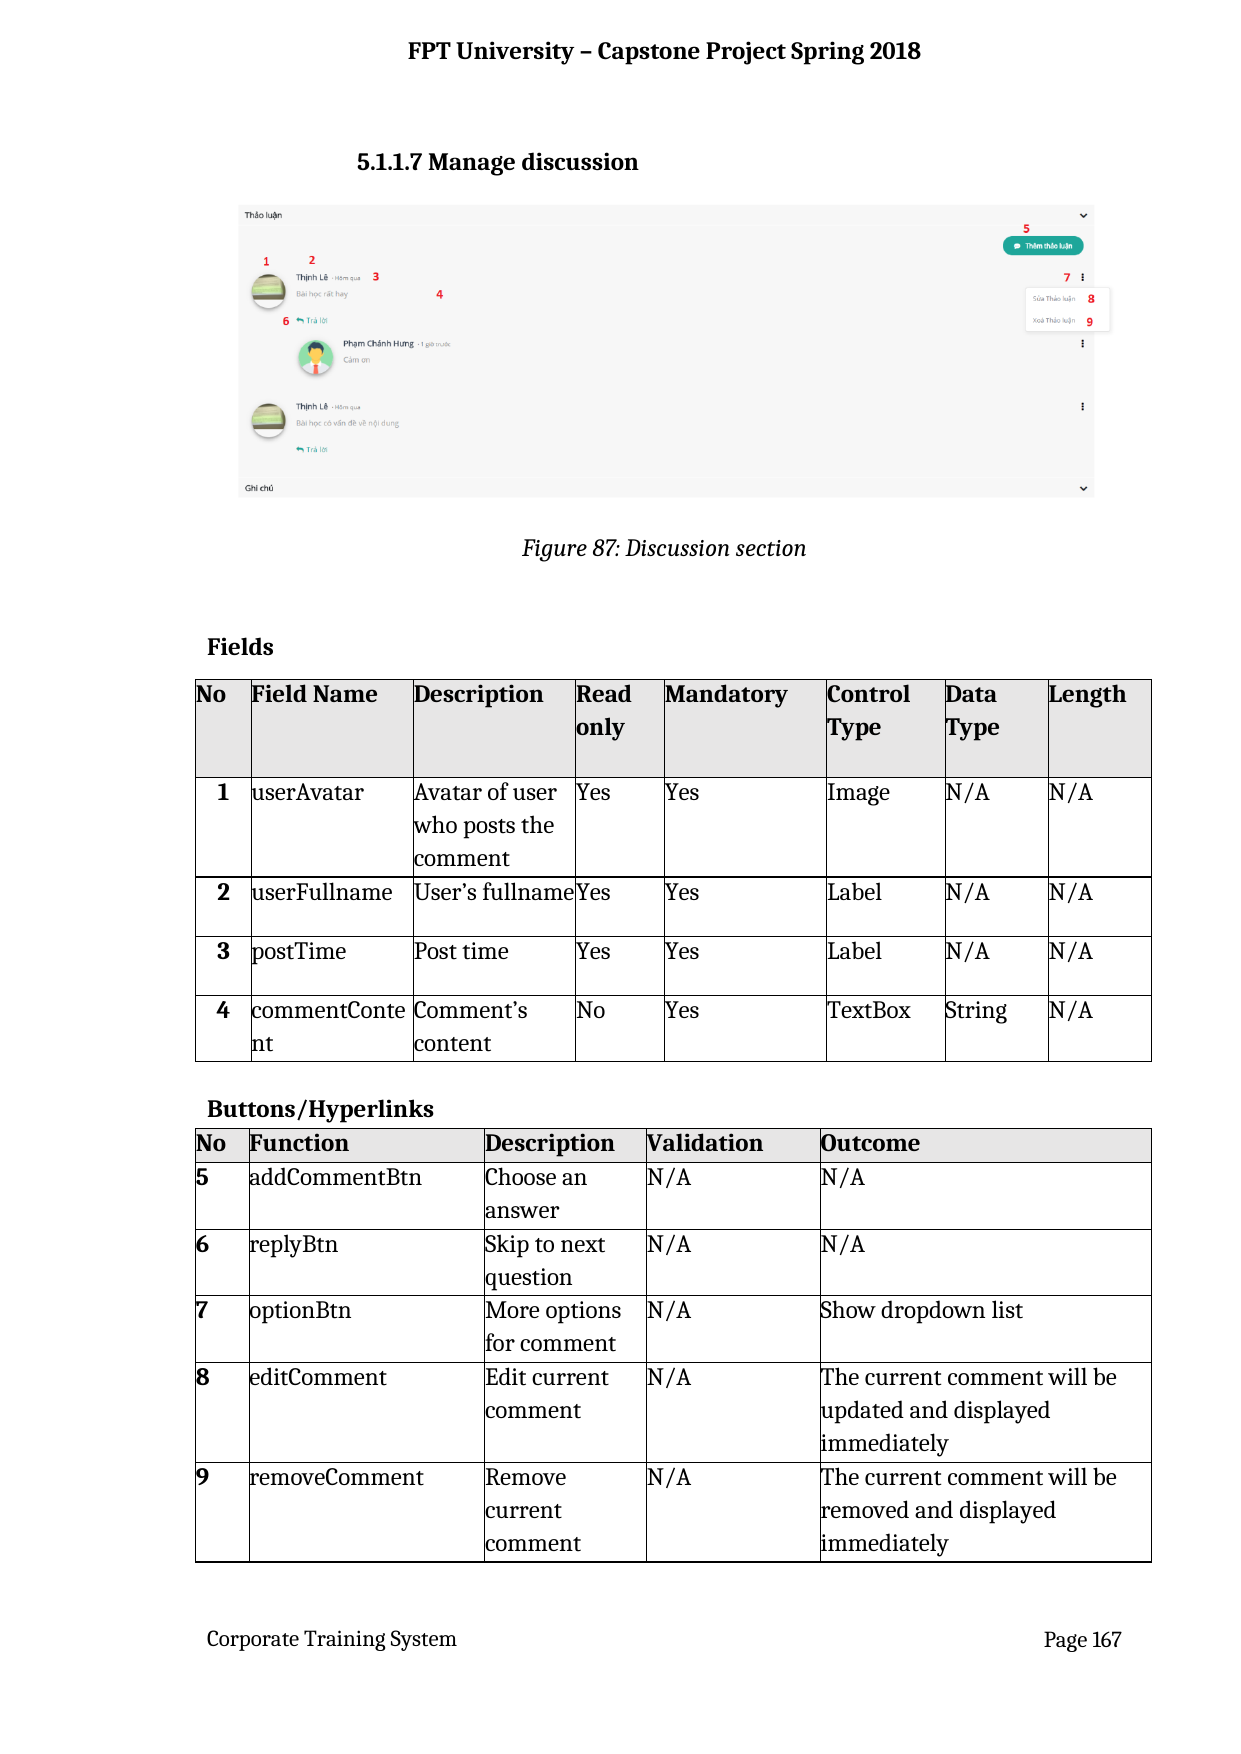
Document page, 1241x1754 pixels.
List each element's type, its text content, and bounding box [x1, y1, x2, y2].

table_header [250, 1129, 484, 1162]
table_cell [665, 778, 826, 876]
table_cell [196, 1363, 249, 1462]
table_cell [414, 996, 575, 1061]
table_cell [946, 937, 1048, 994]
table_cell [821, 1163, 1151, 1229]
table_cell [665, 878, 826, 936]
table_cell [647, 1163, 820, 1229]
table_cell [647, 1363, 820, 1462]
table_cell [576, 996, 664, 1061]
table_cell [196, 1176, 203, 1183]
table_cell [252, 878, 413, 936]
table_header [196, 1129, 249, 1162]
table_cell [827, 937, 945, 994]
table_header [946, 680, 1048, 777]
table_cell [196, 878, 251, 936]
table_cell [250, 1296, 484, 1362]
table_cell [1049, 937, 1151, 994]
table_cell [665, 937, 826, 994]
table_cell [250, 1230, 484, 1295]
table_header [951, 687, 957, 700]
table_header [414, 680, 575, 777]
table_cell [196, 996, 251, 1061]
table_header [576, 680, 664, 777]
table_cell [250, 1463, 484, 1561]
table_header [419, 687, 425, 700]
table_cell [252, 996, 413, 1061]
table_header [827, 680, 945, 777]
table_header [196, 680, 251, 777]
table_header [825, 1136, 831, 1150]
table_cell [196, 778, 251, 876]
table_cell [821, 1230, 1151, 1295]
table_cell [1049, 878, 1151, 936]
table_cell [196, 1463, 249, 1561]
text Buttons/Hyperlinks [207, 1095, 1122, 1124]
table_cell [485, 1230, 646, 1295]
text Fields [207, 633, 1122, 662]
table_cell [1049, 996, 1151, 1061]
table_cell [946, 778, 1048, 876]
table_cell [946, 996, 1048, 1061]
subtitle 5.1.1.7 Manage discussion [357, 148, 1124, 176]
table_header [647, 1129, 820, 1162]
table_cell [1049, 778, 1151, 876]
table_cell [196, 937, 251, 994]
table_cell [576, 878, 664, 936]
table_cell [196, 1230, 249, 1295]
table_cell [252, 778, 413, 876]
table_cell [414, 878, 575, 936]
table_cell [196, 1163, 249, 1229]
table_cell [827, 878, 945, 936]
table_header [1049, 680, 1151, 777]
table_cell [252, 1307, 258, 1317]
picture [206, 181, 1120, 530]
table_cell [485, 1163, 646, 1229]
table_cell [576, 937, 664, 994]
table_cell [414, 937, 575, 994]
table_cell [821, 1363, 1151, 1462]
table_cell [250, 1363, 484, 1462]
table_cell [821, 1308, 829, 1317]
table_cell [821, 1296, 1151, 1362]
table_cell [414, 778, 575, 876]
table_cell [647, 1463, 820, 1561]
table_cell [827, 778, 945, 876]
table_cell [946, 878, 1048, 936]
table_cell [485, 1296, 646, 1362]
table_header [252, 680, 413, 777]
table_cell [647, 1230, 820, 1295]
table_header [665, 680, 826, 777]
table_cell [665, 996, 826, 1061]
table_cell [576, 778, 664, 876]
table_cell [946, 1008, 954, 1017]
text Figure 87: Discussion section [207, 534, 1122, 562]
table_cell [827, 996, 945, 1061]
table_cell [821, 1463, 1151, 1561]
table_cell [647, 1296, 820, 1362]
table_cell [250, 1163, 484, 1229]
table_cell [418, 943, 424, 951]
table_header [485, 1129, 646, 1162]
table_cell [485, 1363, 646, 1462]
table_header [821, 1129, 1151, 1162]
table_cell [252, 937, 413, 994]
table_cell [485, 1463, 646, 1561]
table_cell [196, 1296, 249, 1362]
